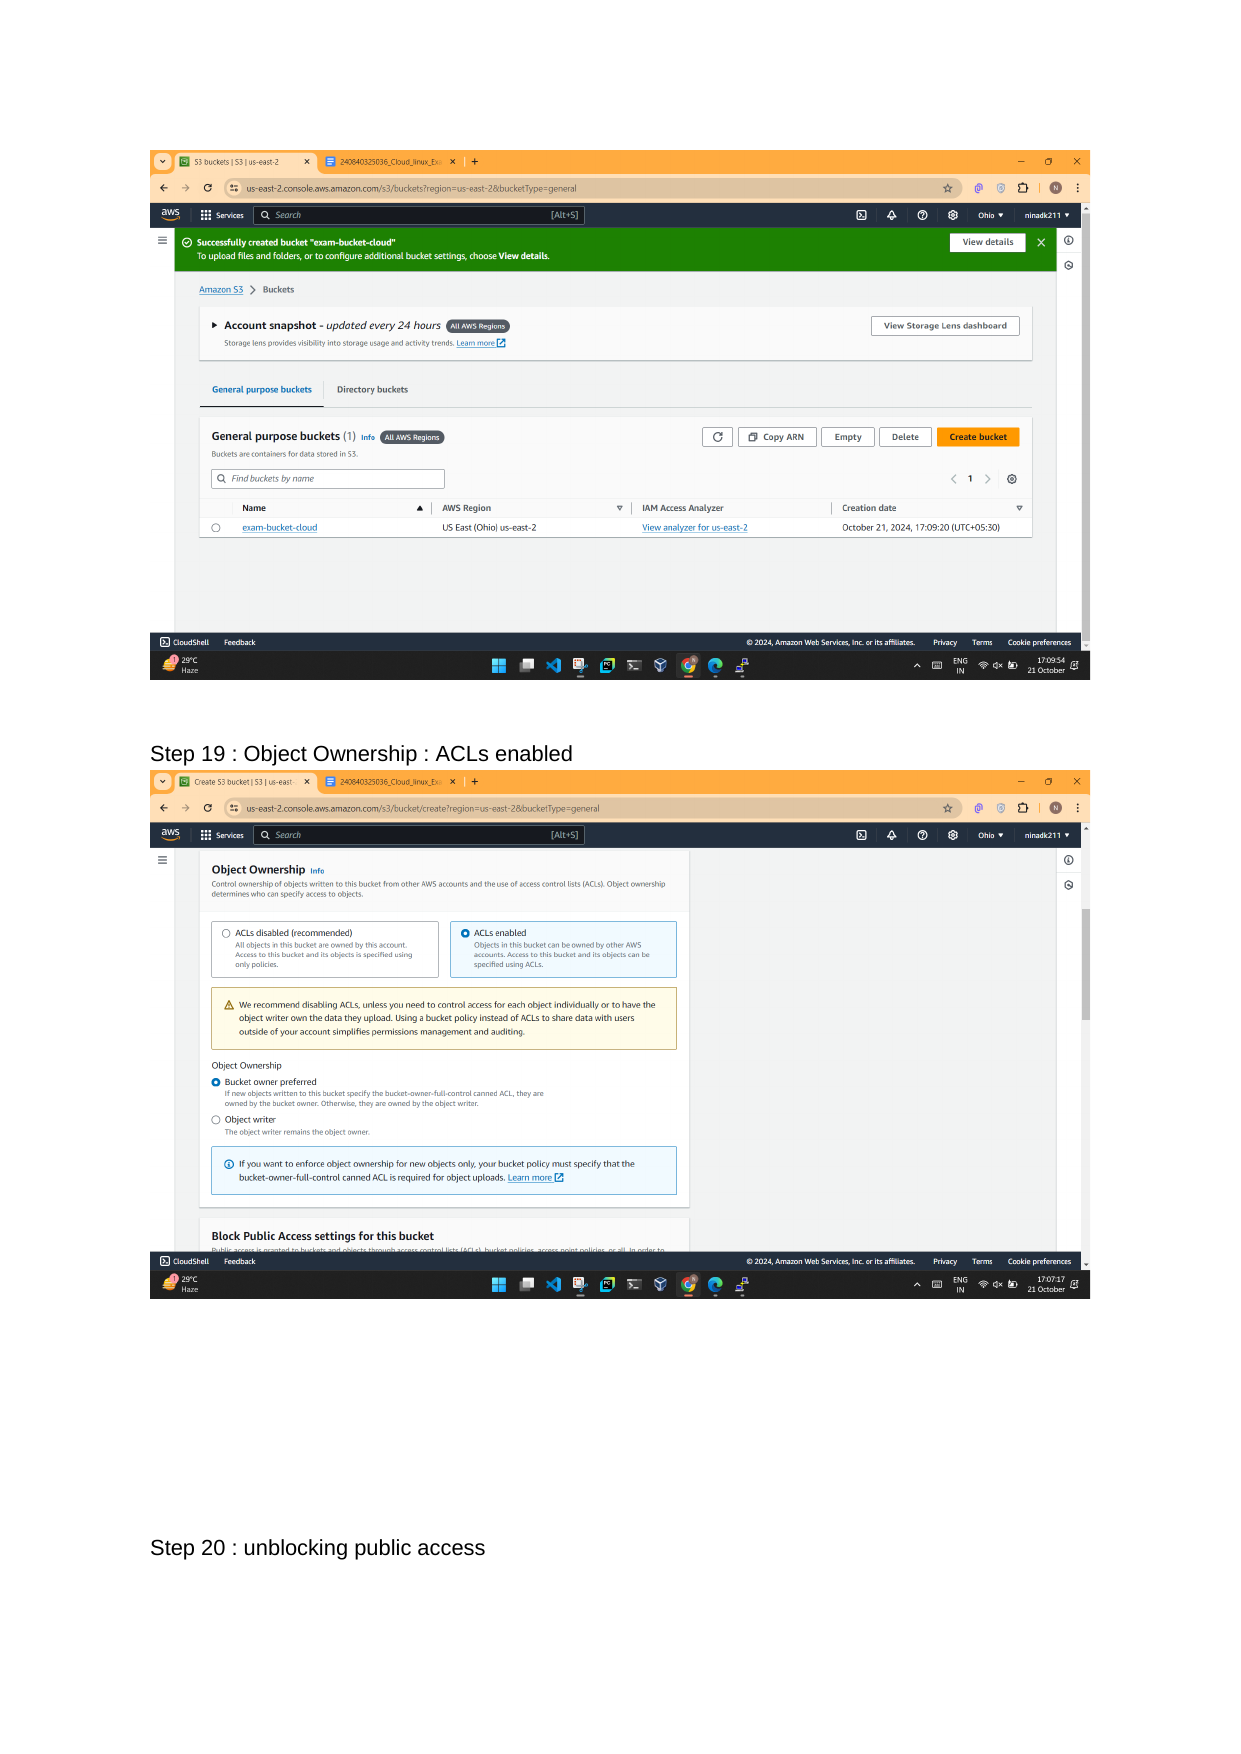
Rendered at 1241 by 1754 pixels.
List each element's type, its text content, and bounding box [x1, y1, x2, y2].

text Step 20 : unblocking public access [150, 1534, 1090, 1560]
text Step 19 : Object Ownership : ACLs enabled [150, 741, 1090, 766]
picture [150, 770, 1091, 1299]
picture [150, 150, 1091, 680]
